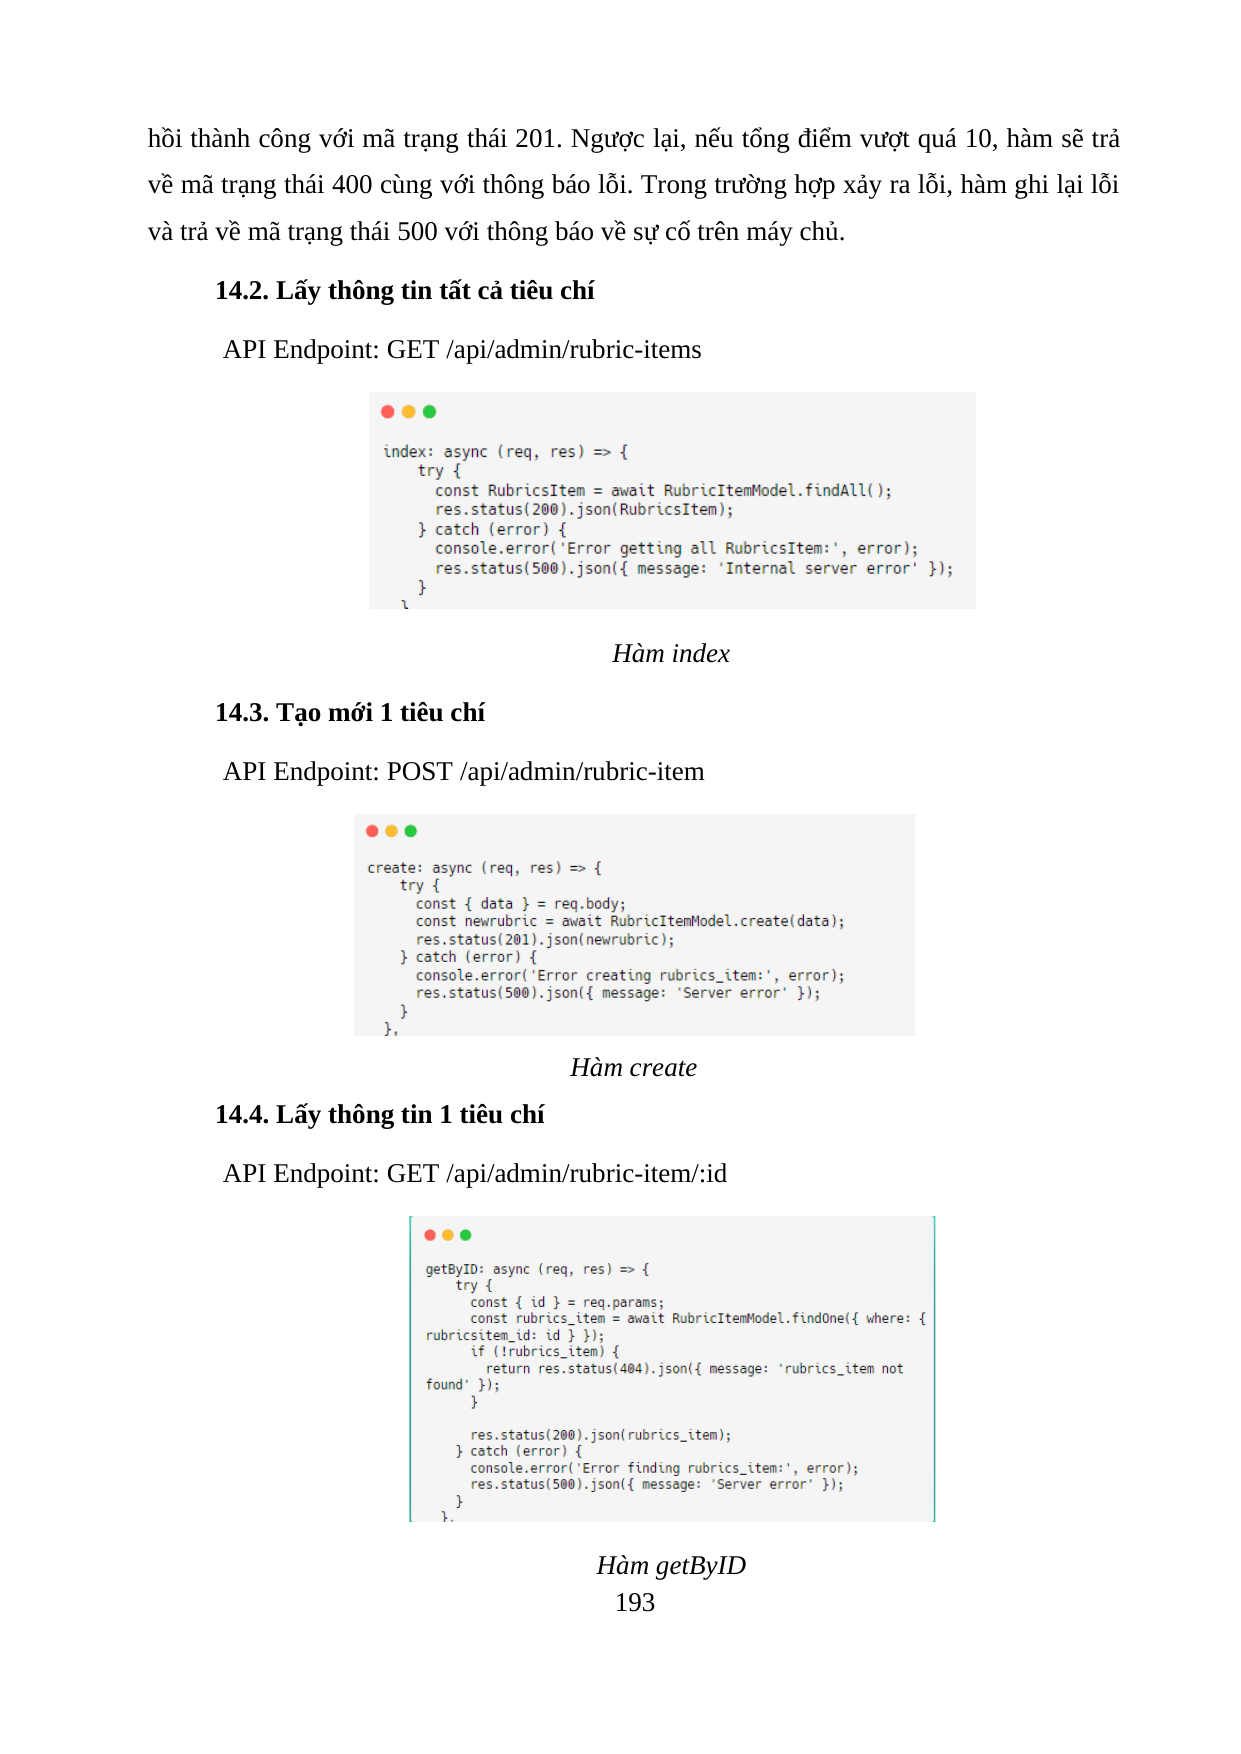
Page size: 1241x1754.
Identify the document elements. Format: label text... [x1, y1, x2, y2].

picture [368, 392, 977, 609]
text 14.3. Tạo mới 1 tiêu chí [215, 696, 1122, 727]
text 14.4. Lấy thông tin 1 tiêu chí [215, 1098, 1122, 1129]
text 14.2. Lấy thông tin tất cả tiêu chí [215, 274, 1122, 305]
text API Endpoint: GET /api/admin/rubric-item/:id [148, 1157, 1122, 1188]
text API Endpoint: POST /api/admin/rubric-item [148, 755, 1122, 786]
text Hàm getByID [148, 1549, 1122, 1580]
picture [354, 814, 916, 1036]
text Hàm index [148, 637, 1122, 668]
picture [409, 1216, 936, 1522]
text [148, 122, 1122, 246]
text Hàm create [148, 1051, 1122, 1082]
text API Endpoint: GET /api/admin/rubric-items [148, 333, 1122, 364]
